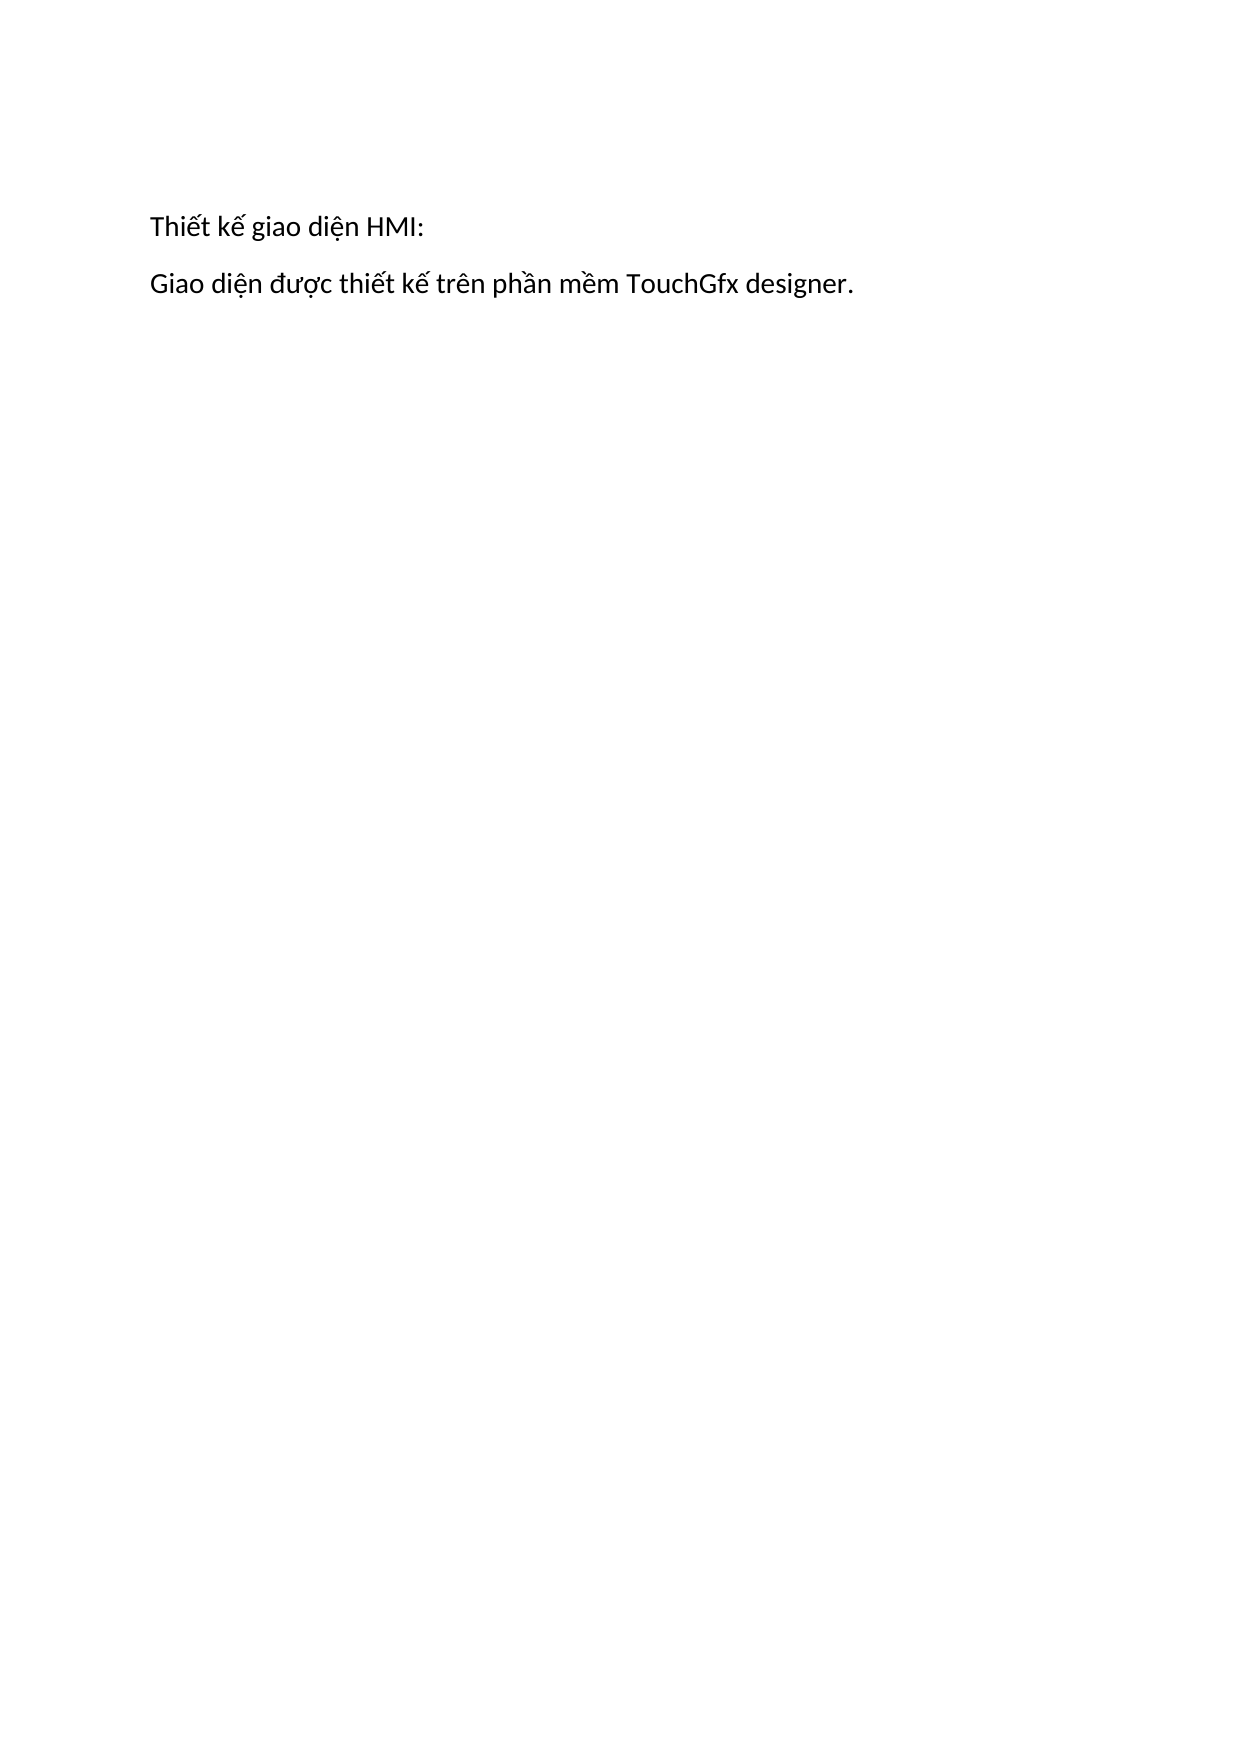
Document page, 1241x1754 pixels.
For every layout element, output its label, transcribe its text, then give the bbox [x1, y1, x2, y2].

text Thiết kế giao diện HMI: [150, 208, 1090, 243]
text Giao diện được thiết kế trên phần mềm TouchGfx designer. [150, 265, 1090, 301]
